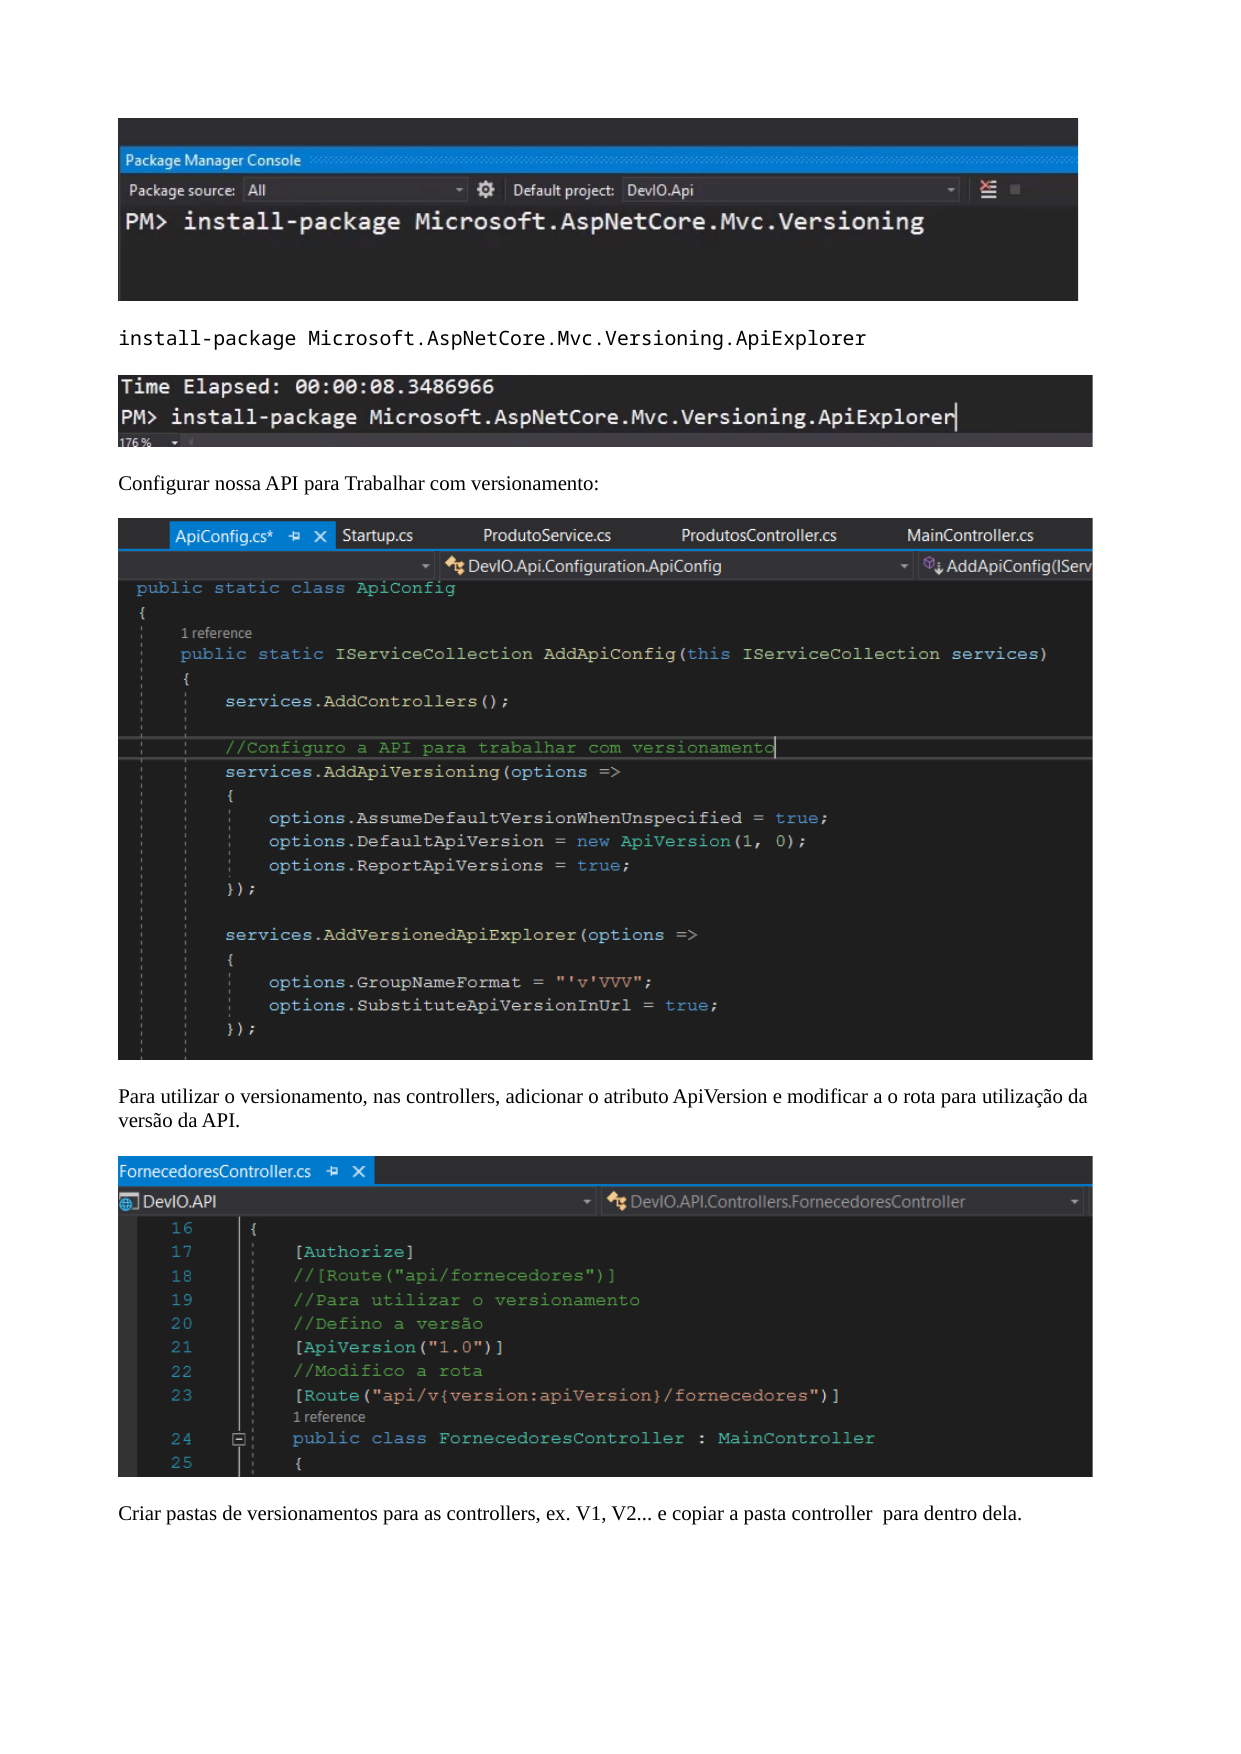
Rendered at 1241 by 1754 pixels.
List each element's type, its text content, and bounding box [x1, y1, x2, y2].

picture [118, 518, 1093, 1060]
text Configurar nossa API para Trabalhar com versionamento: [118, 471, 1122, 494]
text install-package Microsoft.AspNetCore.Mvc.Versioning.ApiExplorer [118, 325, 1122, 352]
text Criar pastas de versionamentos para as controllers, ex. V1, V2... e copiar a pasta controller para dentro dela. [118, 1501, 1122, 1525]
picture [118, 1156, 1093, 1477]
picture [118, 118, 1079, 301]
text Para utilizar o versionamento, nas controllers, adicionar o atributo ApiVersion e modificar a o rota para utilização da versão da API. [118, 1084, 1122, 1132]
picture [118, 375, 1093, 447]
